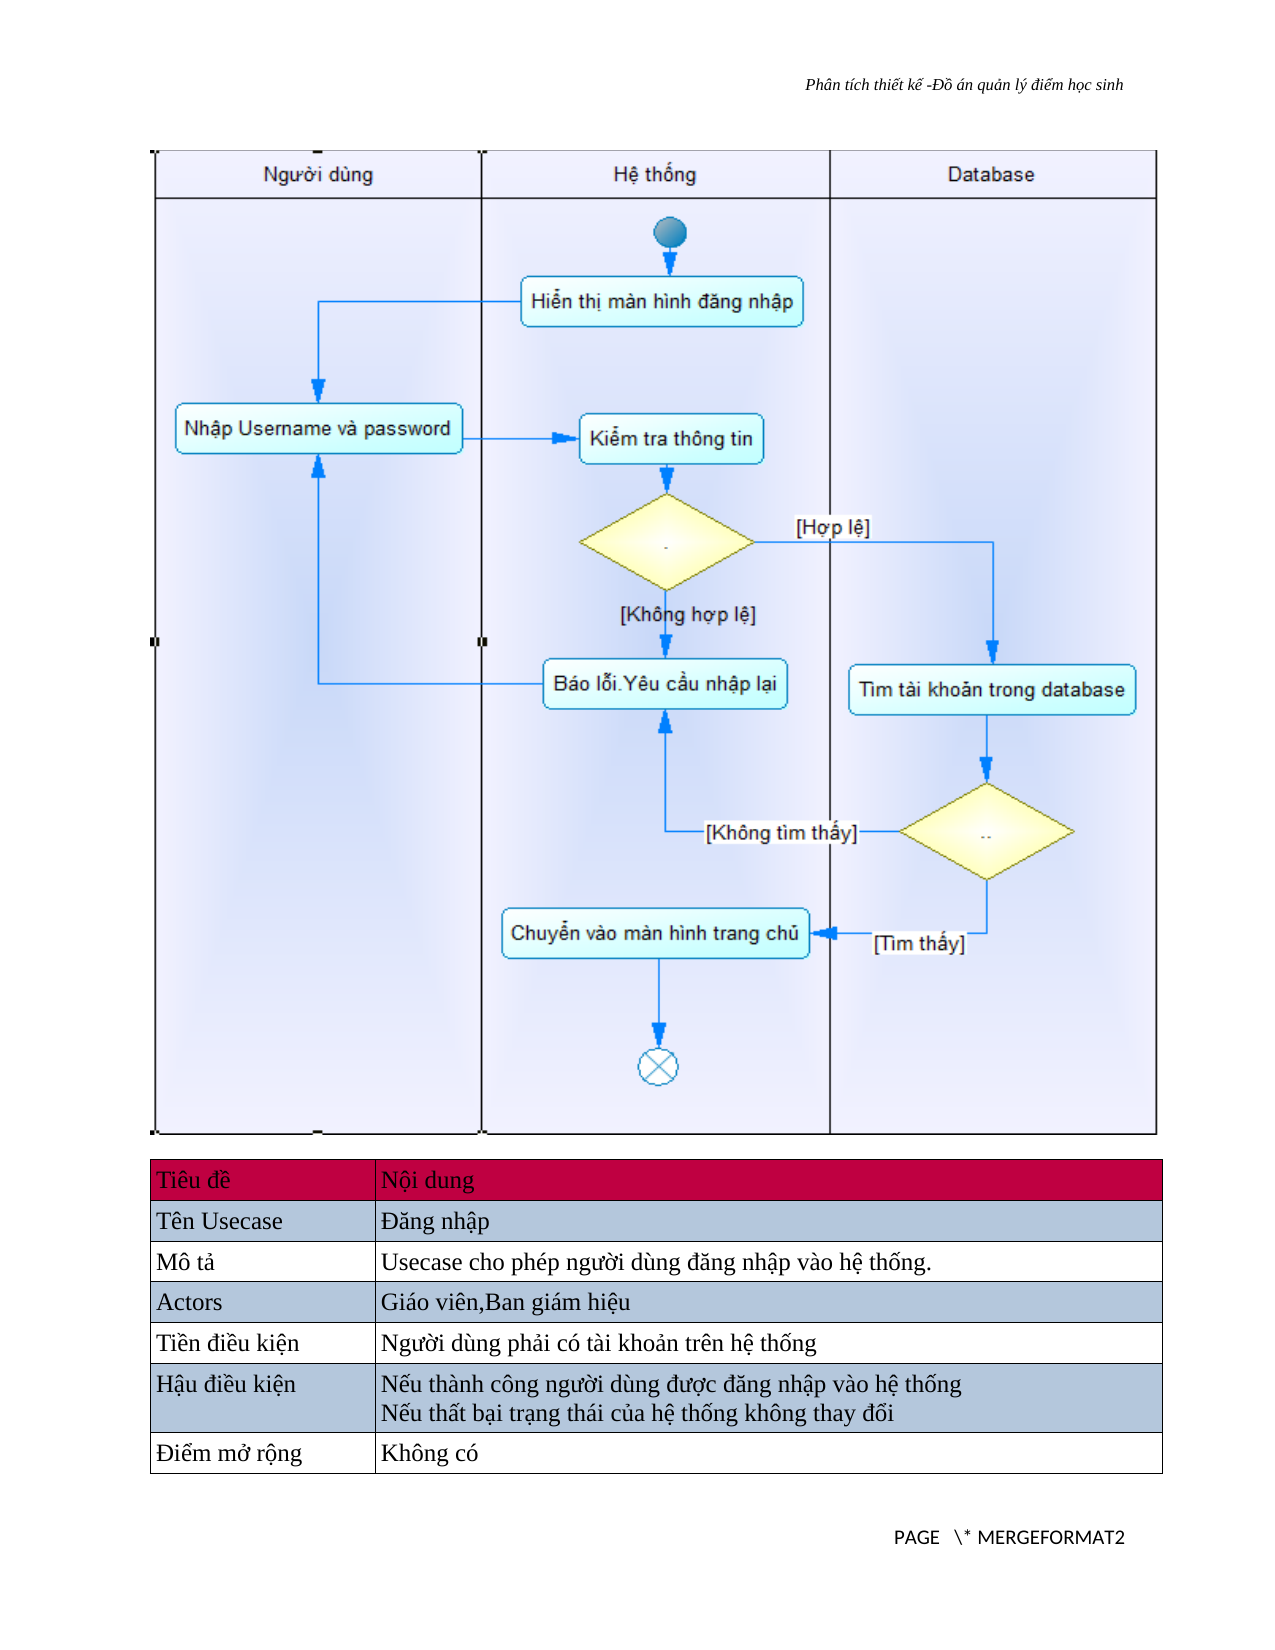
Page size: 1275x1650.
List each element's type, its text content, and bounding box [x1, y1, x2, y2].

table_cell Actors [151, 1282, 375, 1322]
table_header Tiêu đề [151, 1160, 375, 1200]
table_cell Giáo viên,Ban giám hiệu [376, 1282, 1162, 1322]
table_cell Không có [376, 1433, 1162, 1473]
picture [150, 150, 1159, 1135]
table_cell Nếu thành công người dùng được đăng nhập vào hệ thống Nếu thất bại trạng thái của hệ thống không thay đổi [376, 1364, 1162, 1432]
table_cell Đăng nhập [376, 1201, 1162, 1241]
table_cell Hậu điều kiện [151, 1364, 375, 1432]
table_cell Usecase cho phép người dùng đăng nhập vào hệ thống. [376, 1242, 1162, 1281]
table_header Nội dung [376, 1160, 1162, 1200]
table_cell Tên Usecase [151, 1201, 375, 1241]
table_cell Người dùng phải có tài khoản trên hệ thống [376, 1323, 1162, 1363]
table_cell Tiền điều kiện [151, 1323, 375, 1363]
table_cell Mô tả [151, 1242, 375, 1281]
table_cell Điểm mở rộng [151, 1433, 375, 1473]
